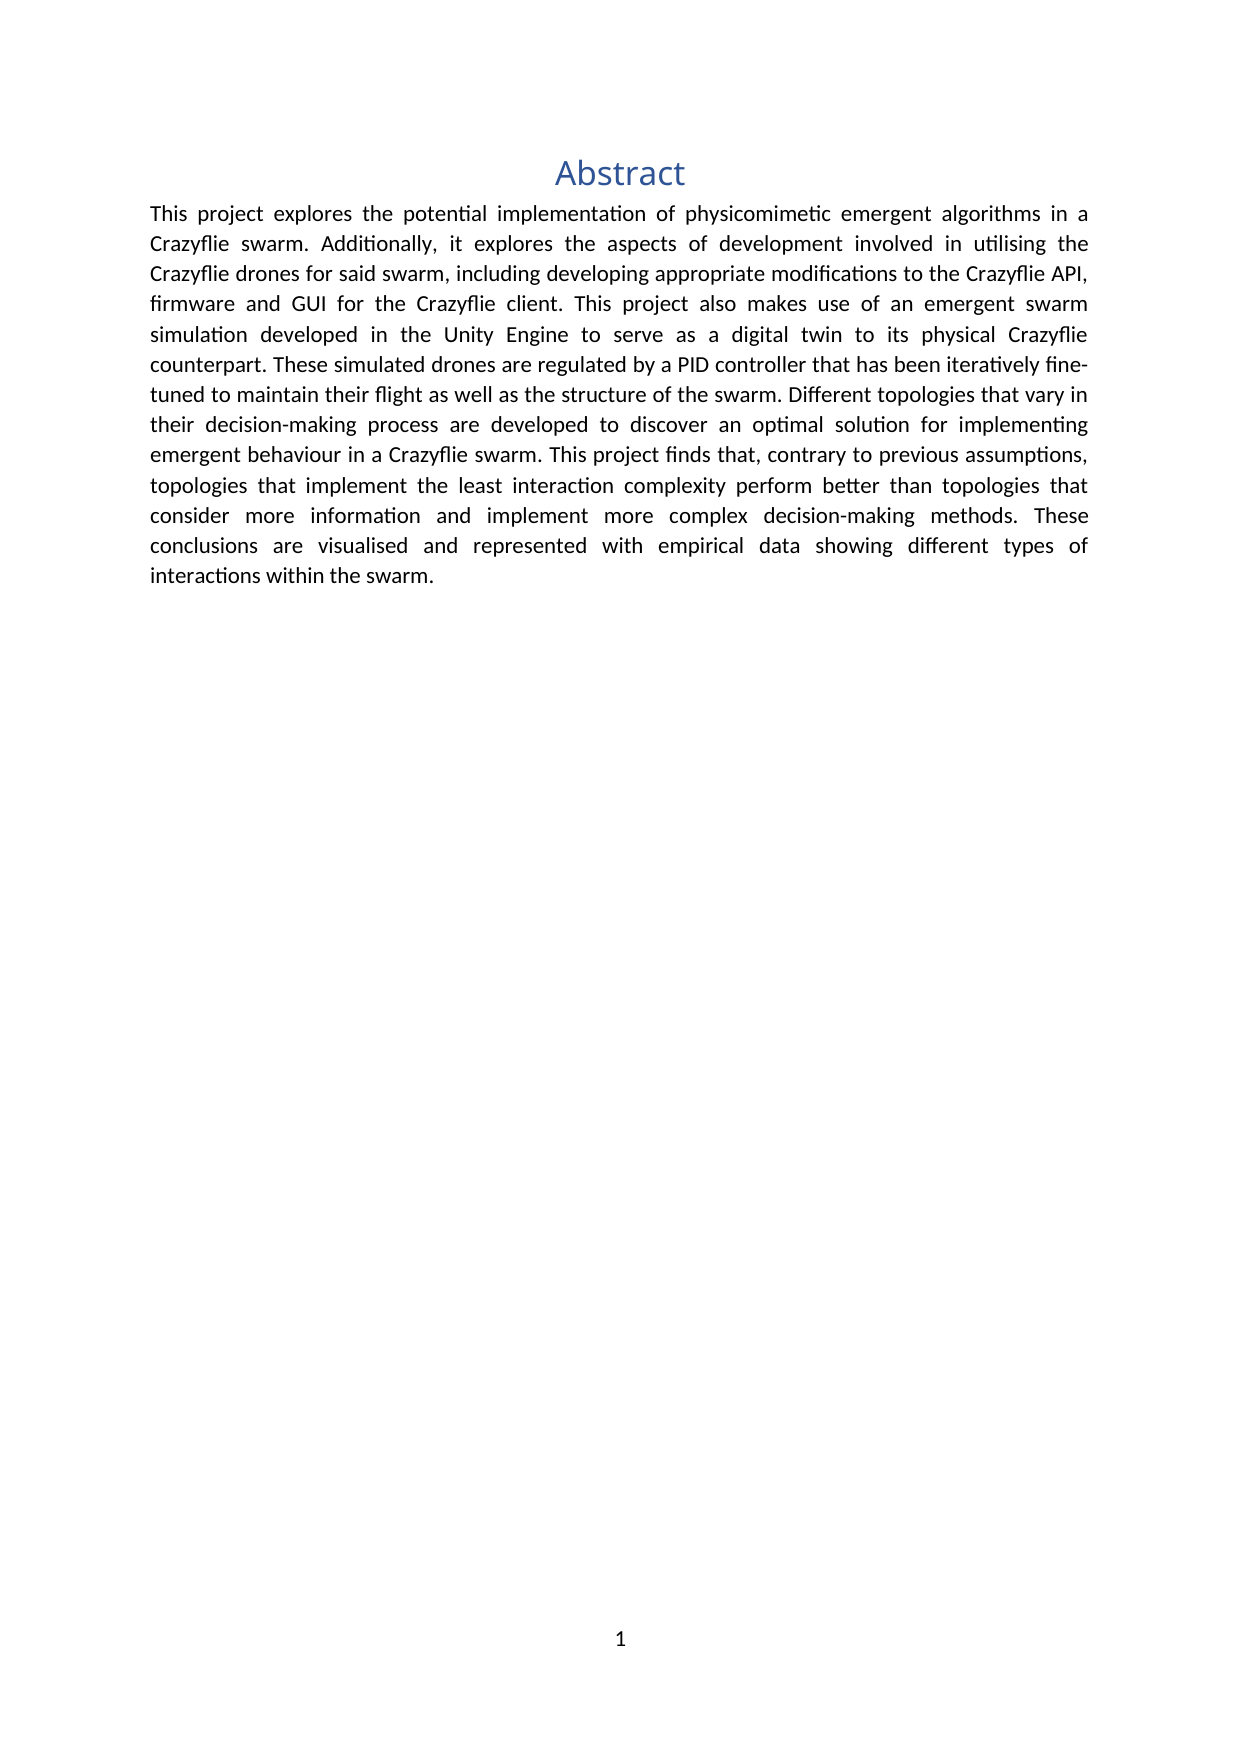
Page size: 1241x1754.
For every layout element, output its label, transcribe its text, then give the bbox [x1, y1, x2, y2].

text This project explores the potential implementation of physicomimetic emergent algorithms in a Crazyflie swarm. Additionally, it explores the aspects of development involved in utilising the Crazyflie drones for said swarm, including developing appropriate modifications to the Crazyflie API, firmware and GUI for the Crazyflie client. This project also makes use of an emergent swarm simulation developed in the Unity Engine to serve as a digital twin to its physical Crazyflie counterpart. These simulated drones are regulated by a PID controller that has been iteratively fine-tuned to maintain their flight as well as the structure of the swarm. Different topologies that vary in their decision-making process are developed to discover an optimal solution for implementing emergent behaviour in a Crazyflie swarm. This project finds that, contrary to previous assumptions, topologies that implement the least interaction complexity perform better than topologies that consider more information and implement more complex decision-making methods. These conclusions are visualised and represented with empirical data showing different types of interactions within the swarm. [150, 199, 1090, 589]
subtitle Abstract [150, 150, 1090, 195]
